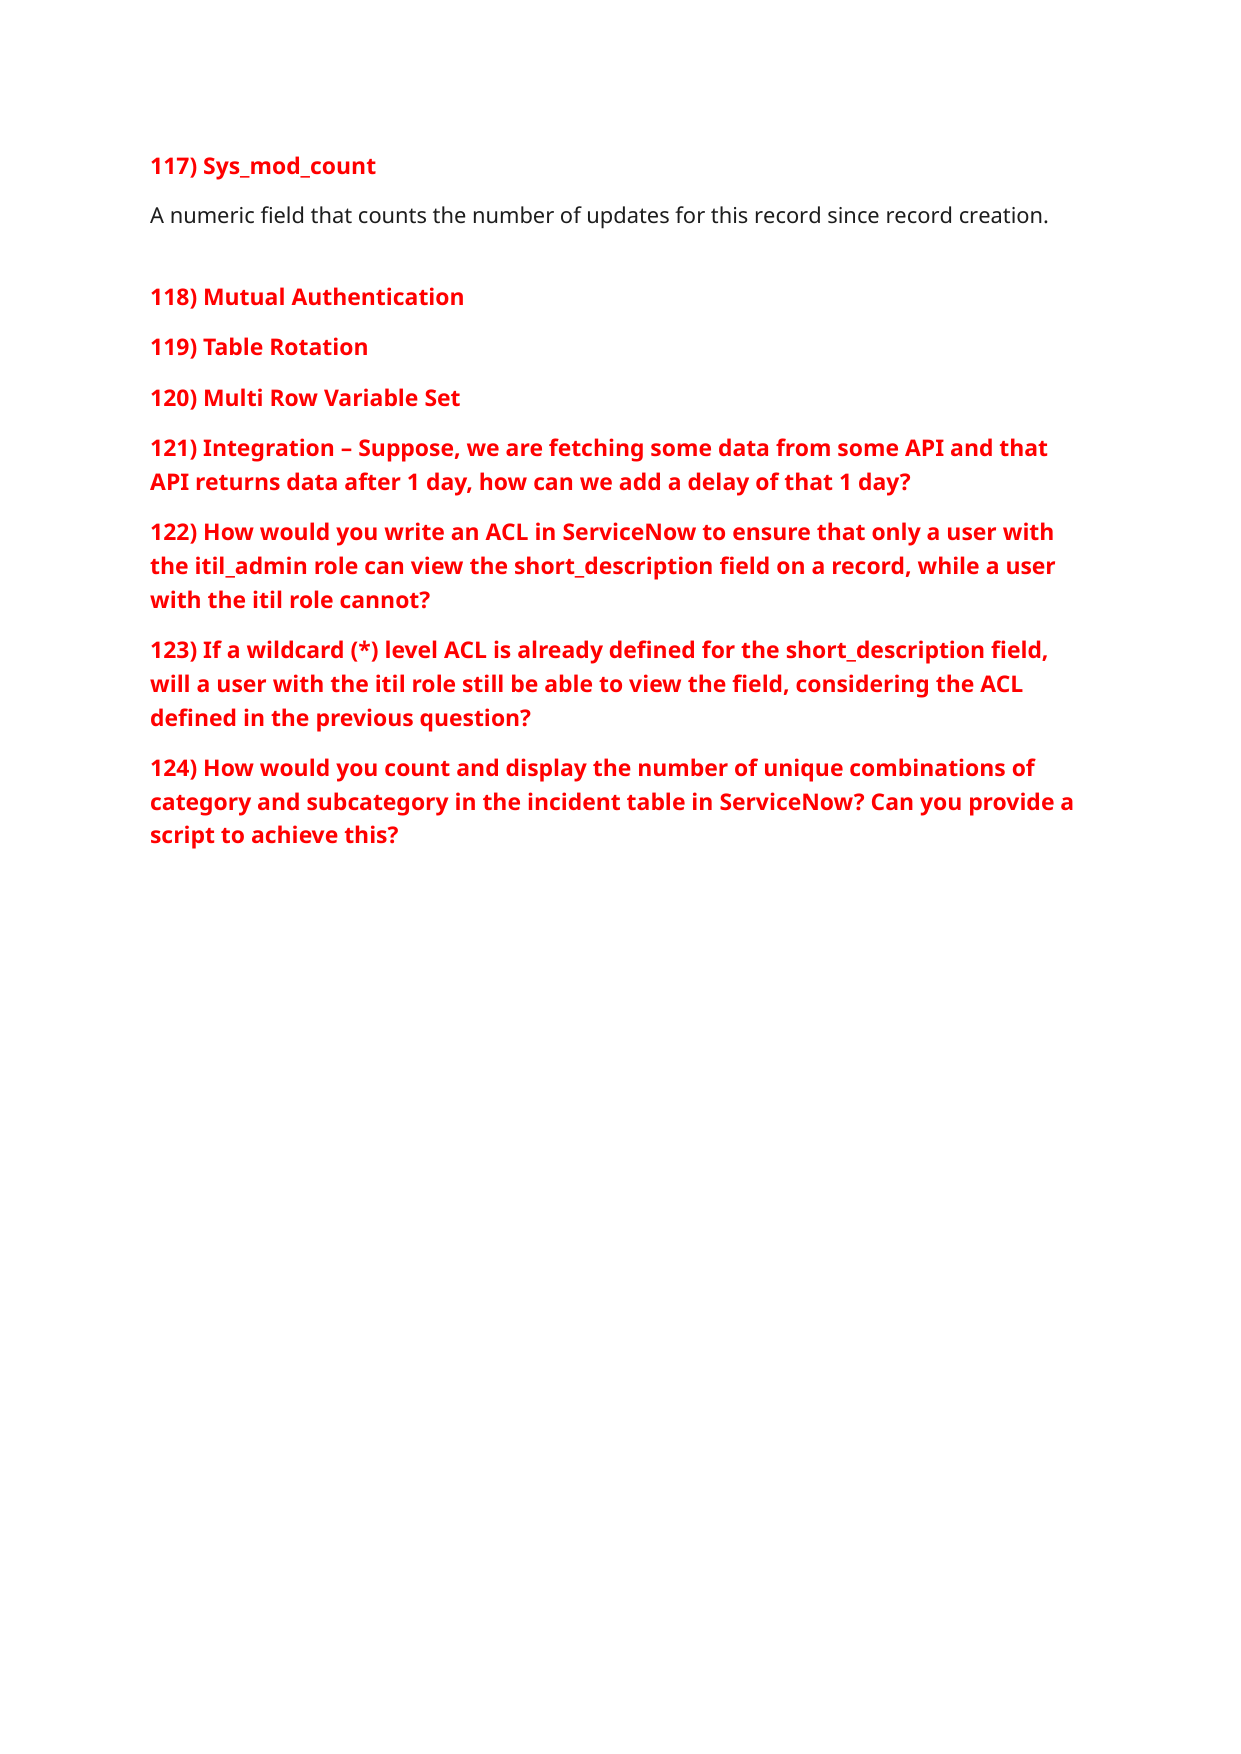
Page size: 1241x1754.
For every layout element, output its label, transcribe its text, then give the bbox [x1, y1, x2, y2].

text 117) Sys_mod_count [150, 150, 1090, 181]
text A numeric field that counts the number of updates for this record since record creation. [150, 200, 1090, 230]
text 124) How would you count and display the number of unique combinations of category and subcategory in the incident table in ServiceNow? Can you provide a script to achieve this? [150, 752, 1090, 851]
text 122) How would you write an ACL in ServiceNow to ensure that only a user with the itil_admin role can view the short_description field on a record, while a user with the itil role cannot? [150, 516, 1090, 615]
text 118) Mutual Authentication [150, 281, 1090, 312]
text 121) Integration – Suppose, we are fetching some data from some API and that API returns data after 1 day, how can we add a delay of that 1 day? [150, 432, 1090, 497]
text 120) Multi Row Variable Set [150, 381, 1090, 413]
text 119) Table Rotation [150, 331, 1090, 362]
text 123) If a wildcard (*) level ACL is already defined for the short_description field, will a user with the itil role still be able to view the field, considering the ACL defined in the previous question? [150, 634, 1090, 733]
